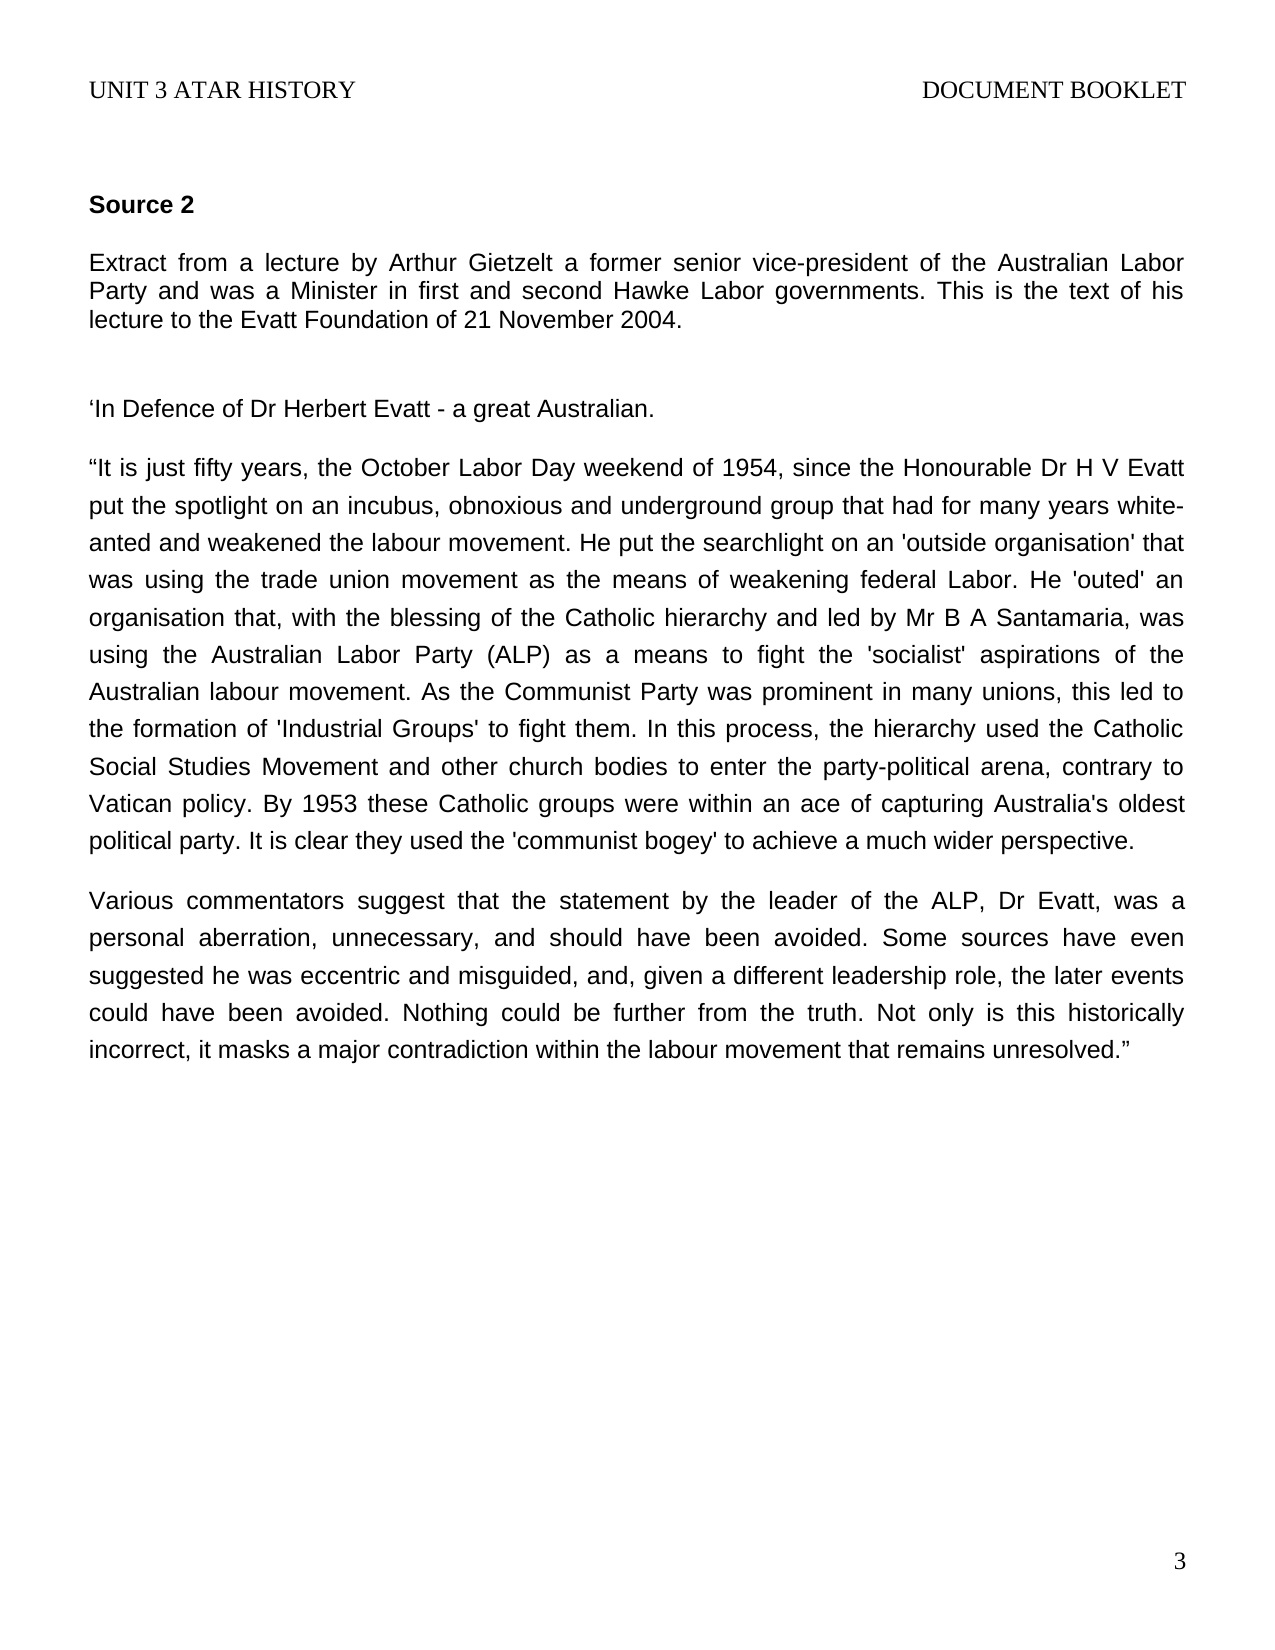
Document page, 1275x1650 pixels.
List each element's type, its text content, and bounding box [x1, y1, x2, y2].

text Various commentators suggest that the statement by the leader of the ALP, Dr Evatt, was a personal aberration, unnecessary, and should have been avoided. Some sources have even suggested he was eccentric and misguided, and, given a different leadership role, the later events could have been avoided. Nothing could be further from the truth. Not only is this historically incorrect, it masks a major contradiction within the labour movement that remains unresolved.” [89, 886, 1186, 1064]
text Source 2 [89, 190, 1186, 219]
text Extract from a lecture by Arthur Gietzelt a former senior vice-president of the Australian Labor Party and was a Minister in first and second Hawke Labor governments. This is the text of his lecture to the Evatt Foundation of 21 November 2004. [89, 247, 1186, 334]
text “It is just fifty years, the October Labor Day weekend of 1954, since the Honourable Dr H V Evatt put the spotlight on an incubus, obnoxious and underground group that had for many years white-anted and weakened the labour movement. He put the searchlight on an 'outside organisation' that was using the trade union movement as the means of weakening federal Labor. He 'outed' an organisation that, with the blessing of the Catholic hierarchy and led by Mr B A Santamaria, was using the Australian Labor Party (ALP) as a means to fight the 'socialist' aspirations of the Australian labour movement. As the Communist Party was prominent in many unions, this led to the formation of 'Industrial Groups' to fight them. In this process, the hierarchy used the Catholic Social Studies Movement and other church bodies to enter the party-political arena, contrary to Vatican policy. By 1953 these Catholic groups were within an ace of capturing Australia's oldest political party. It is clear they used the 'communist bogey' to achieve a much wider perspective. [89, 453, 1186, 855]
text ‘In Defence of Dr Herbert Evatt - a great Australian. [89, 393, 1186, 422]
